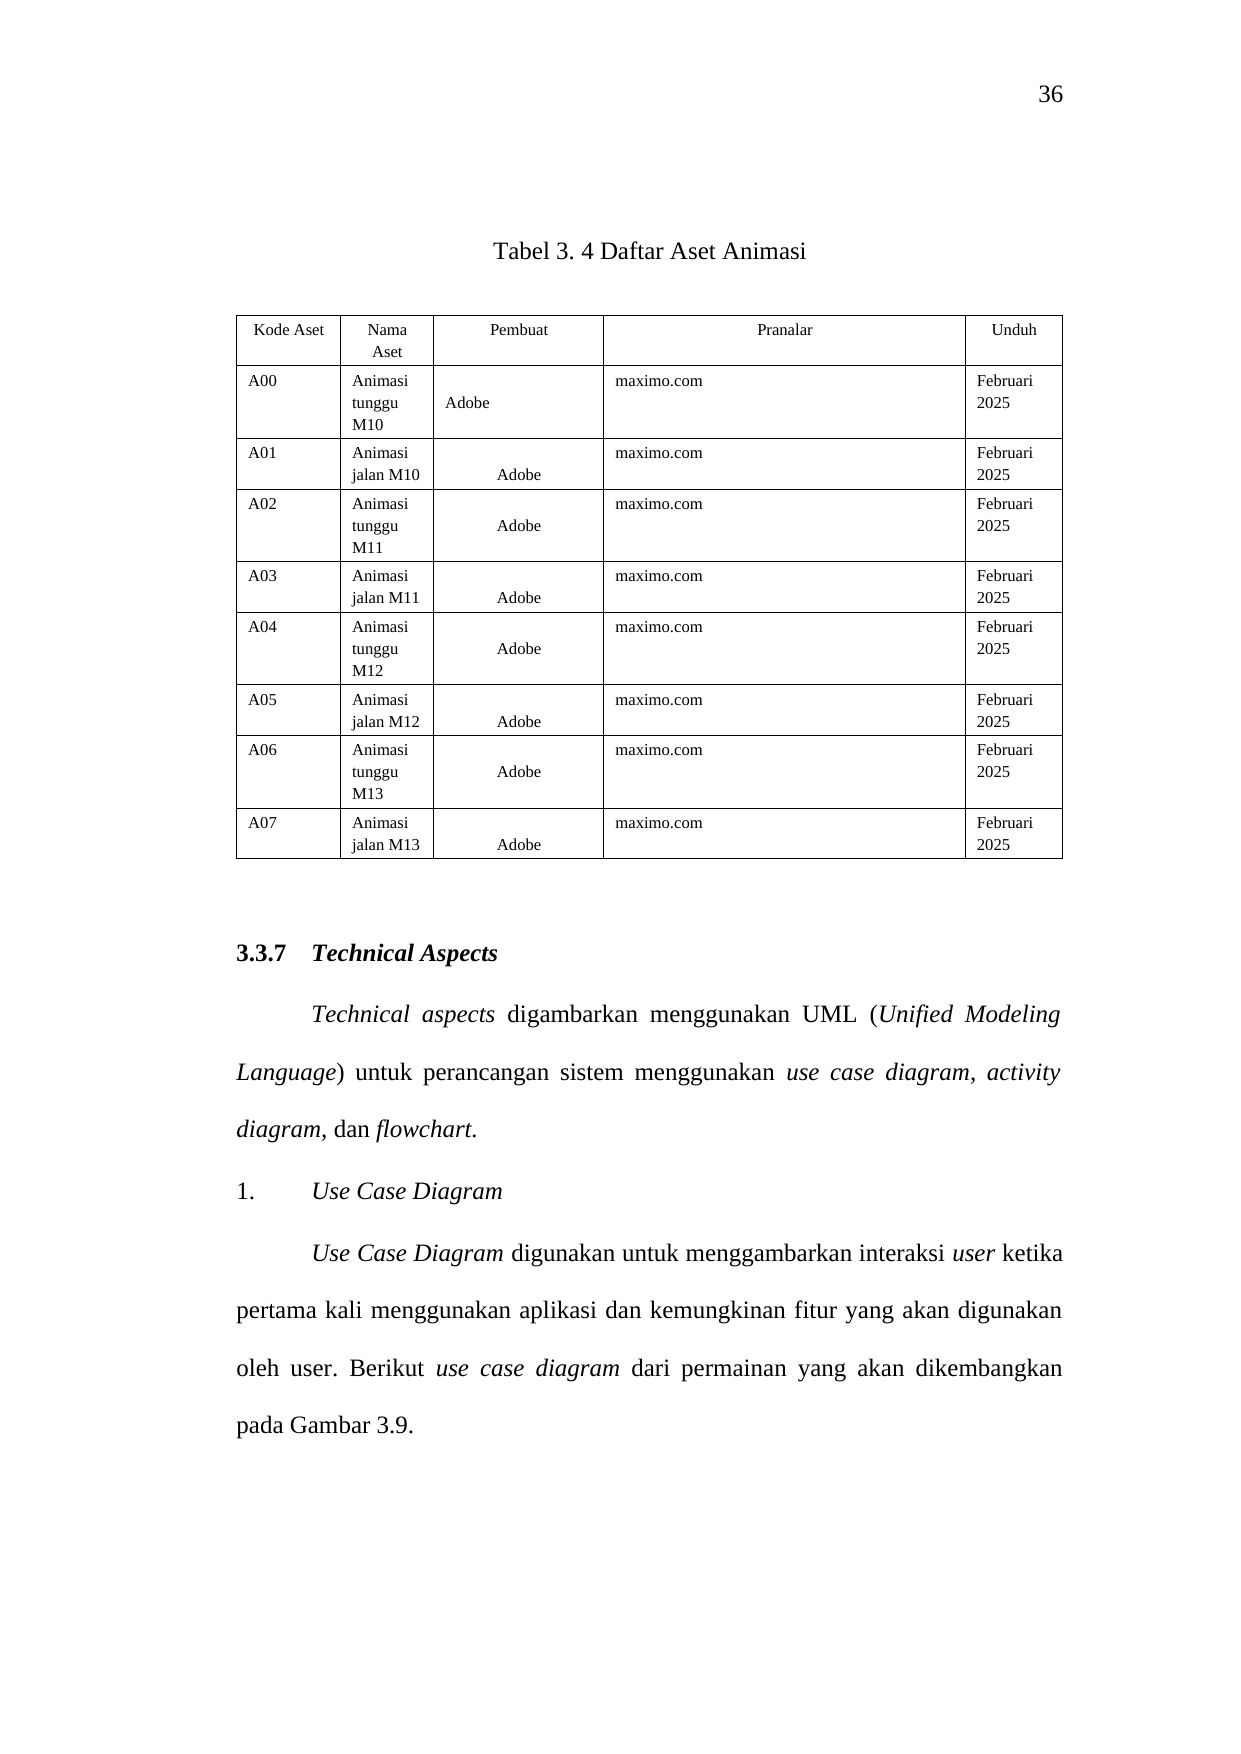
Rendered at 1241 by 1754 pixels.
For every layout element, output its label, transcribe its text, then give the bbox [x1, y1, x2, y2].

table_cell A06 [237, 736, 340, 807]
table_cell maximo.com [604, 685, 965, 735]
table_header Pranalar [604, 316, 965, 365]
table_cell maximo.com [604, 736, 965, 807]
table_cell maximo.com [604, 366, 965, 438]
table_cell A00 [237, 366, 340, 438]
table_cell Animasi tunggu M10 [341, 366, 433, 438]
table_cell Februari 2025 [966, 366, 1062, 438]
table_header Kode Aset [237, 316, 340, 365]
table_cell Februari 2025 [966, 439, 1062, 488]
table_cell Februari 2025 [966, 685, 1062, 735]
table_cell Adobe [434, 685, 603, 735]
table_cell A05 [237, 685, 340, 735]
list Use Case Diagram [236, 1176, 1063, 1205]
table_cell A04 [237, 613, 340, 684]
text Technical Aspects [236, 938, 1063, 966]
table_cell maximo.com [604, 490, 965, 561]
text Tabel 3. Daftar Aset Animasi [236, 236, 1063, 265]
table_cell A02 [237, 490, 340, 561]
table_cell Animasi jalan M12 [341, 685, 433, 735]
table_cell maximo.com [604, 562, 965, 612]
table_cell Adobe [434, 490, 603, 561]
table_cell Animasi jalan M11 [341, 562, 433, 612]
table_header Nama Aset [341, 316, 433, 365]
table_cell A03 [237, 562, 340, 612]
table_cell Februari 2025 [966, 736, 1062, 807]
table_header Pembuat [434, 316, 603, 365]
text Technical aspects digambarkan menggunakan UML (Unified Modeling Language) untuk perancangan sistem menggunakan use case diagram, activity diagram, dan flowchart. [236, 999, 1063, 1143]
table_cell maximo.com [604, 809, 965, 858]
table_cell Adobe [434, 809, 603, 858]
table_cell Animasi jalan M10 [341, 439, 433, 488]
table_cell Februari 2025 [966, 562, 1062, 612]
table_cell A07 [237, 809, 340, 858]
table_cell Februari 2025 [966, 490, 1062, 561]
table_cell Adobe [434, 736, 603, 807]
table_cell Animasi jalan M13 [341, 809, 433, 858]
table_cell Februari 2025 [966, 613, 1062, 684]
table_cell Animasi tunggu M13 [341, 736, 433, 807]
table_cell A01 [237, 439, 340, 488]
table_header Unduh [966, 316, 1062, 365]
table_cell Animasi tunggu M11 [341, 490, 433, 561]
text Use Case Diagram digunakan untuk menggambarkan interaksi user ketika pertama kali menggunakan aplikasi dan kemungkinan fitur yang akan digunakan oleh user. Berikut use case diagram dari permainan yang akan dikembangkan pada Gambar 3.9. [236, 1238, 1063, 1439]
table_cell maximo.com [604, 613, 965, 684]
table_cell Adobe [434, 439, 603, 488]
table_cell Adobe [434, 613, 603, 684]
table_cell Animasi tunggu M12 [341, 613, 433, 684]
table_cell Adobe [434, 366, 603, 438]
table_cell Februari 2025 [966, 809, 1062, 858]
table_cell Adobe [434, 562, 603, 612]
table_cell maximo.com [604, 439, 965, 488]
